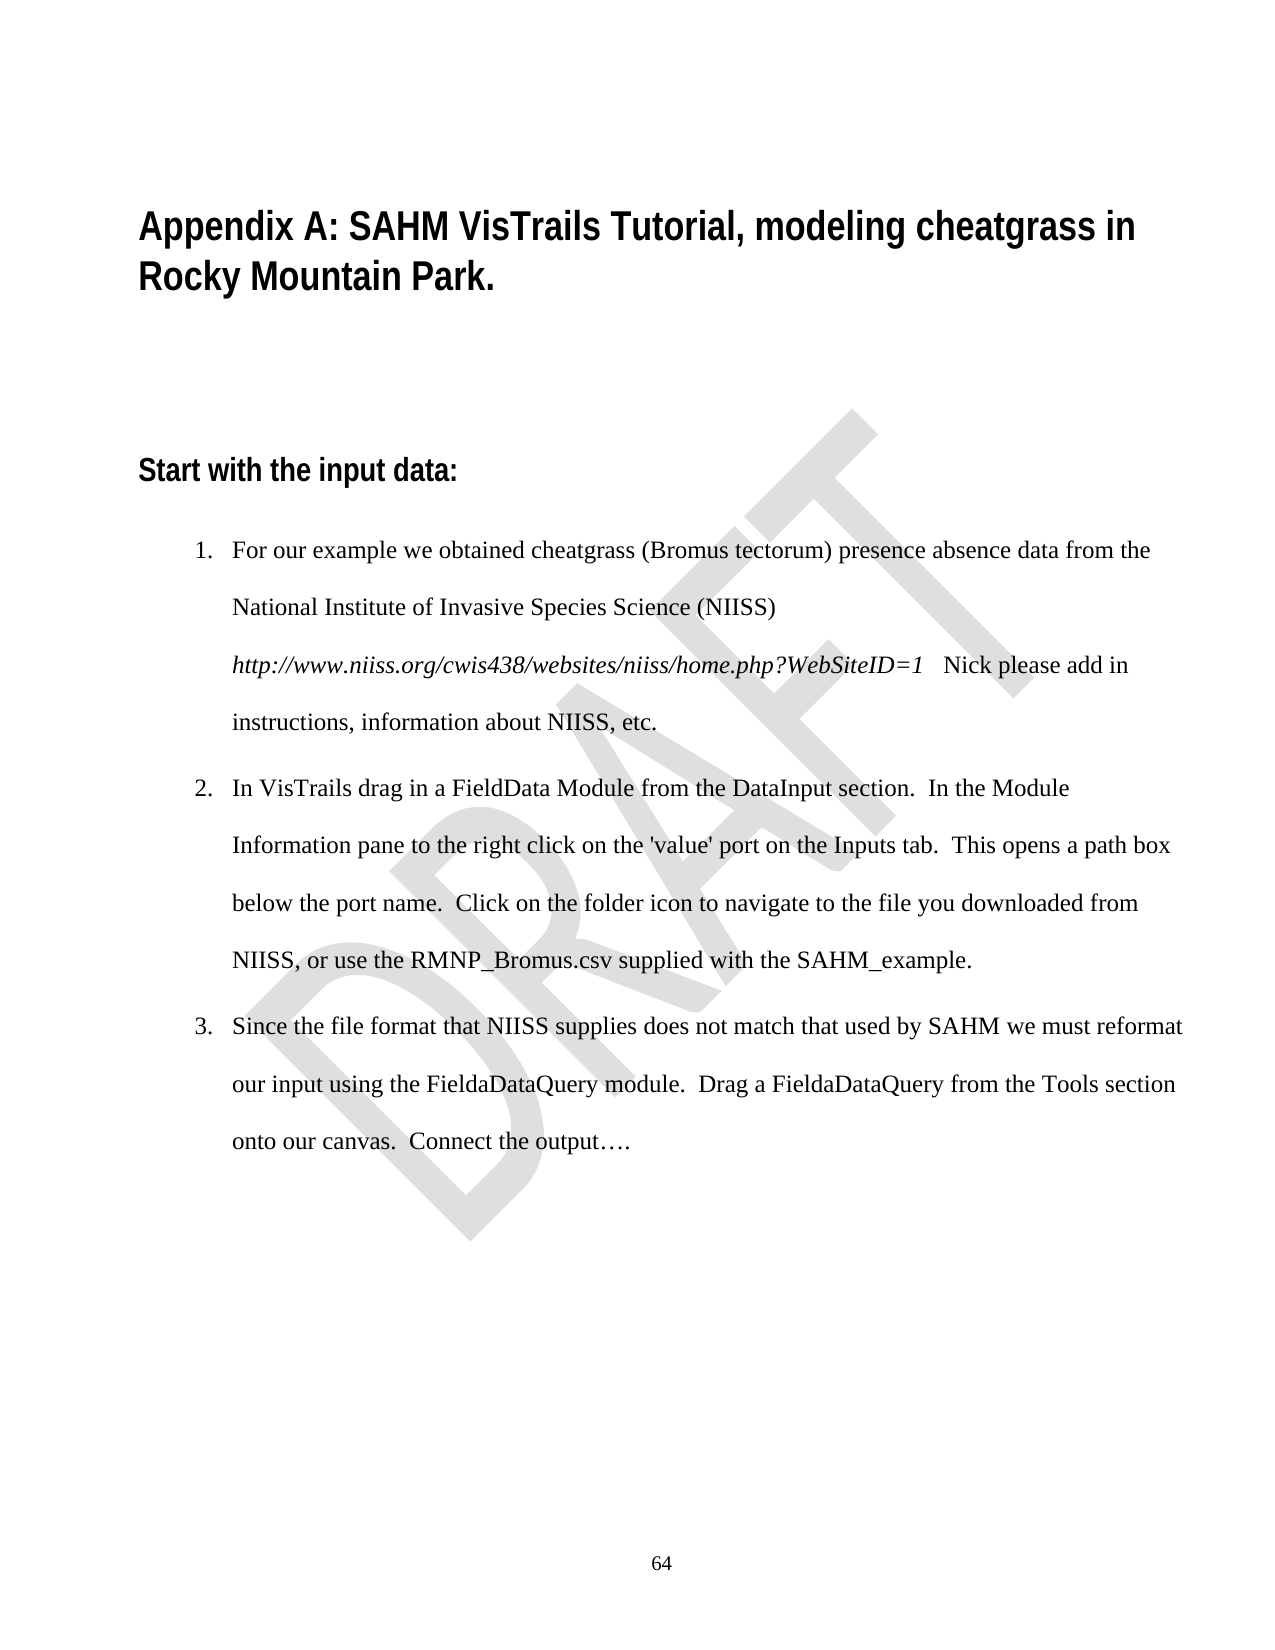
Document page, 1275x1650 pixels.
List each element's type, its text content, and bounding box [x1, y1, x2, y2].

subtitle Appendix A: SAHM VisTrails Tutorial, modeling cheatgrass in Rocky Mountain Park. [138, 200, 1185, 300]
subtitle Start with the input data: [138, 450, 1185, 488]
list Since the file format that NIISS supplies does not match that used by SAHM we must reformat our input using the FieldaDataQuery module. Drag a FieldaDataQuery from the Tools section onto our canvas. Connect the output…. [194, 1011, 1185, 1155]
list In VisTrails drag in a FieldData Module from the DataInput section. In the Module Information pane to the right click on the 'value' port on the Inputs tab. This opens a path box below the port name. Click on the folder icon to navigate to the file you downloaded from NIISS, or use the RMNP_Bromus.csv supplied with the SAHM_example. [194, 773, 1185, 974]
list For our example we obtained cheatgrass (Bromus tectorum) presence absence data from the National Institute of Invasive Species Science (NIISS) http://www.niiss.org/cwis438/websites/niiss/home.php?WebSiteID=1 Nick please add in instructions, information about NIISS, etc. [194, 535, 1185, 736]
